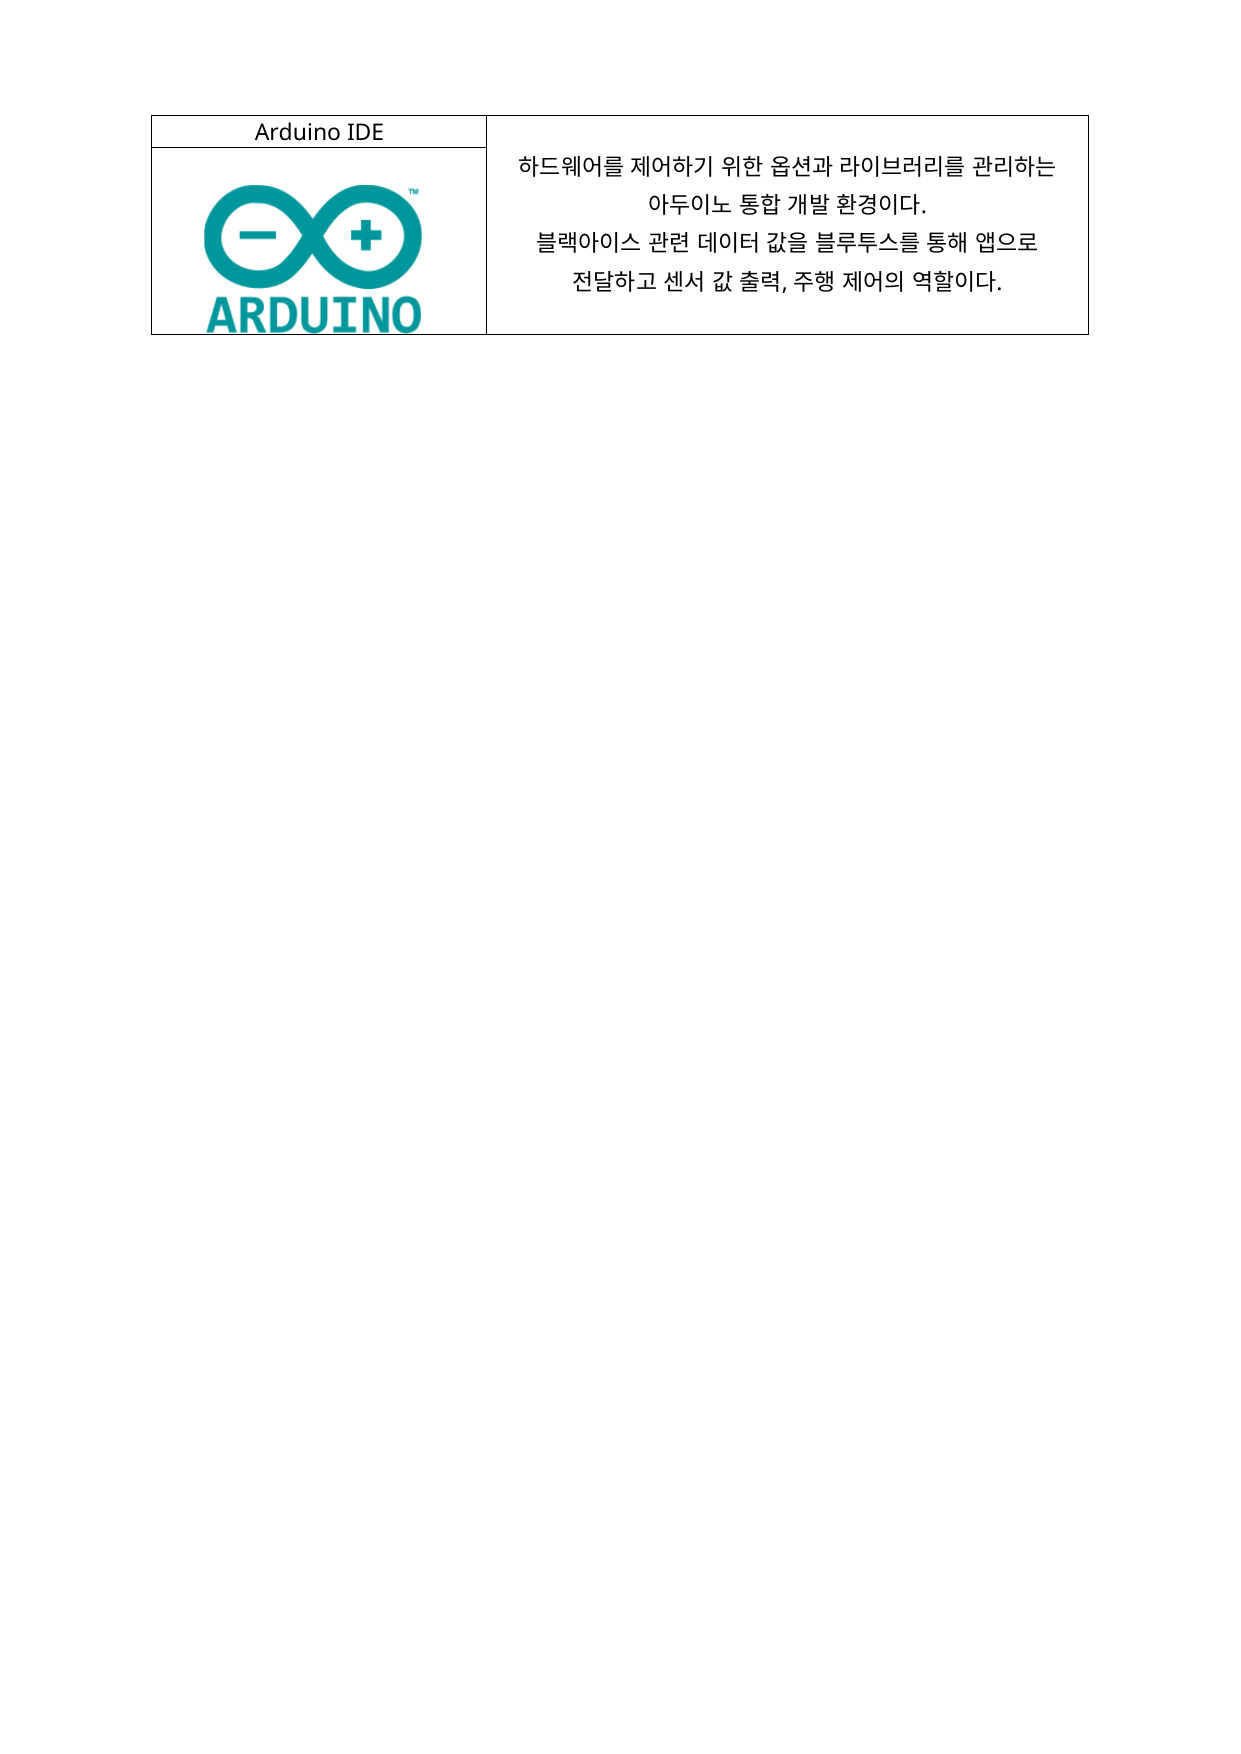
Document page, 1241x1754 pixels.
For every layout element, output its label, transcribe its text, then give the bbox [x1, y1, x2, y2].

picture [204, 185, 422, 334]
table_cell Arduino IDE [152, 116, 486, 147]
table_cell 하드웨어를 제어하기 위한 옵션과 라이브러리를 관리하는 아두이노 통합 개발 환경이다. 블랙아이스 관련 데이터 값을 블루투스를 통해 앱으로 전달하고 센서 값 출력, 주행 제어의 역할이다. [487, 116, 1088, 333]
table_cell [152, 148, 486, 333]
